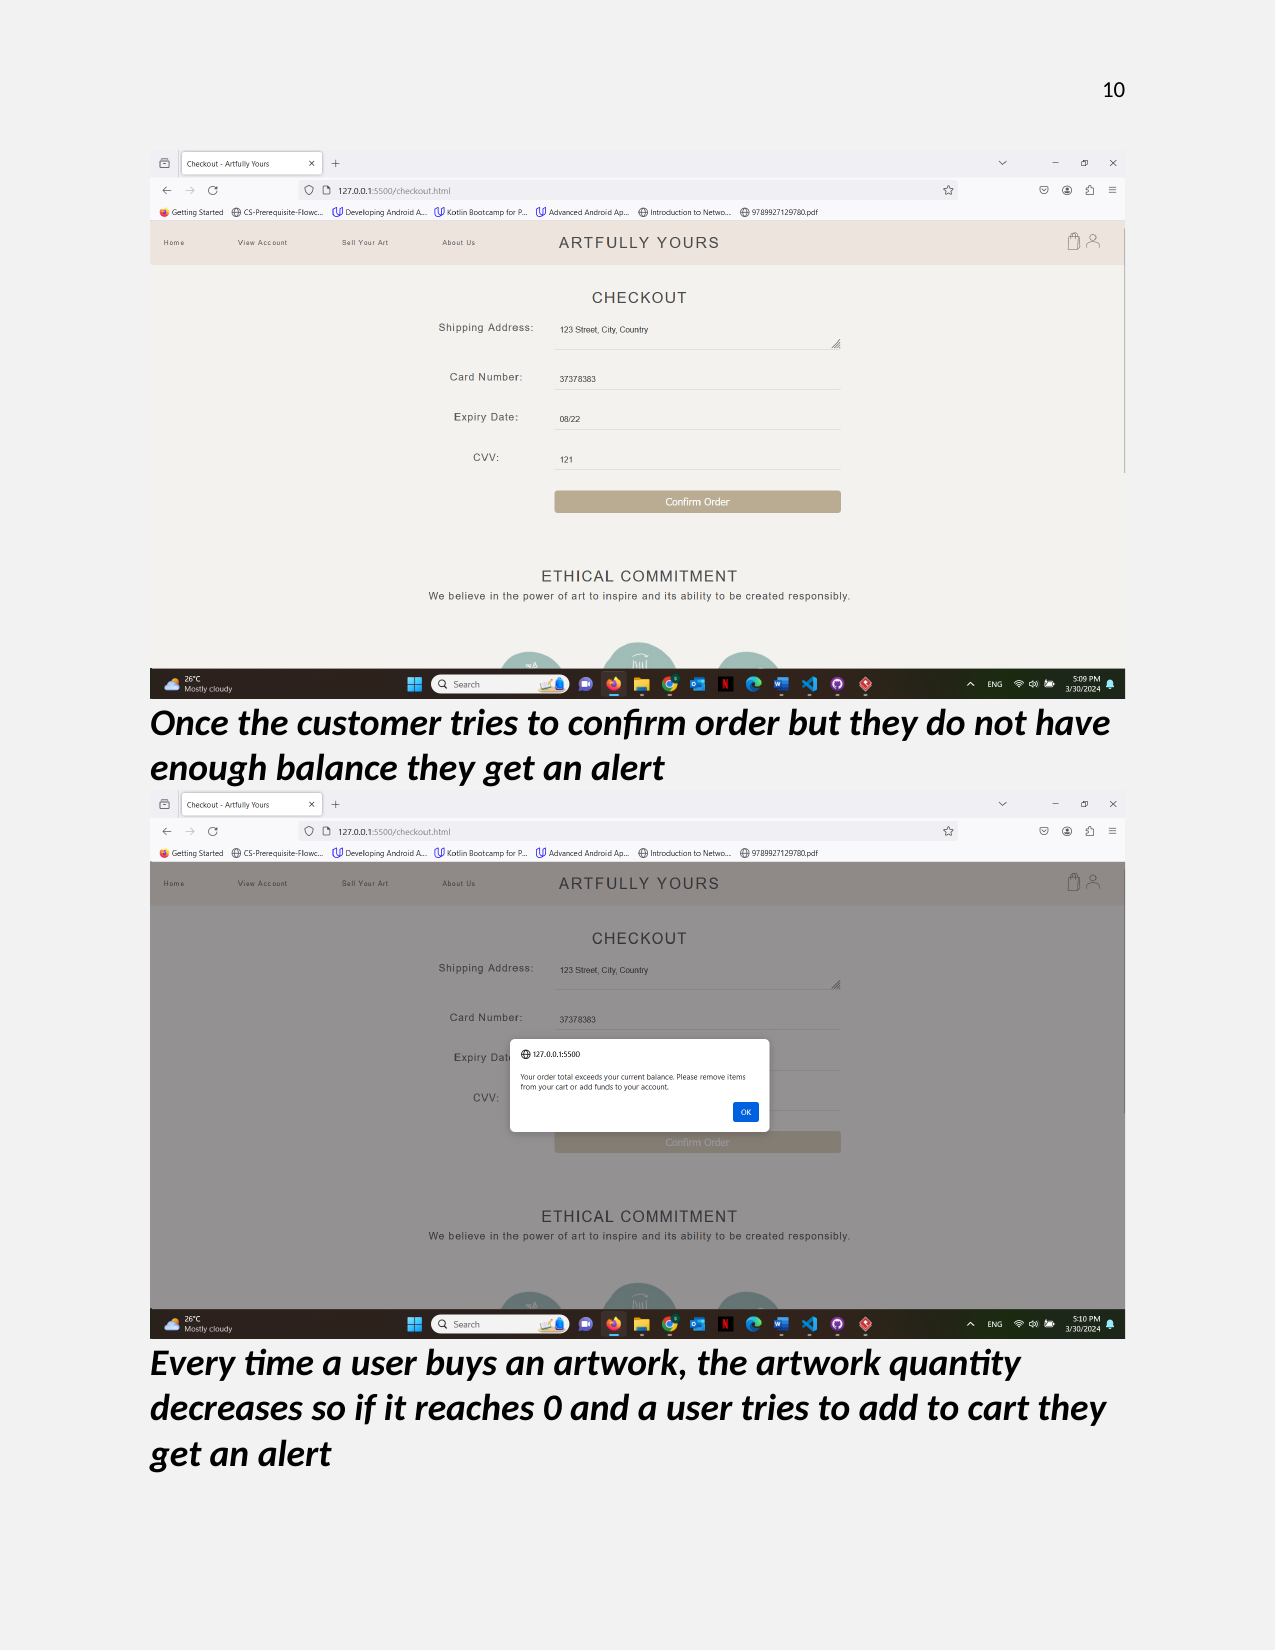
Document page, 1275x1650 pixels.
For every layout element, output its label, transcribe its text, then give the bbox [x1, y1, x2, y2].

text Every time a user buys an artwork, the artwork quantity decreases so if it reaches 0 and a user tries to add to cart they get an alert [150, 1339, 1125, 1476]
text Once the customer tries to confirm order but they do not have enough balance they get an alert [150, 699, 1125, 790]
picture [150, 790, 1125, 1339]
picture [150, 150, 1125, 699]
